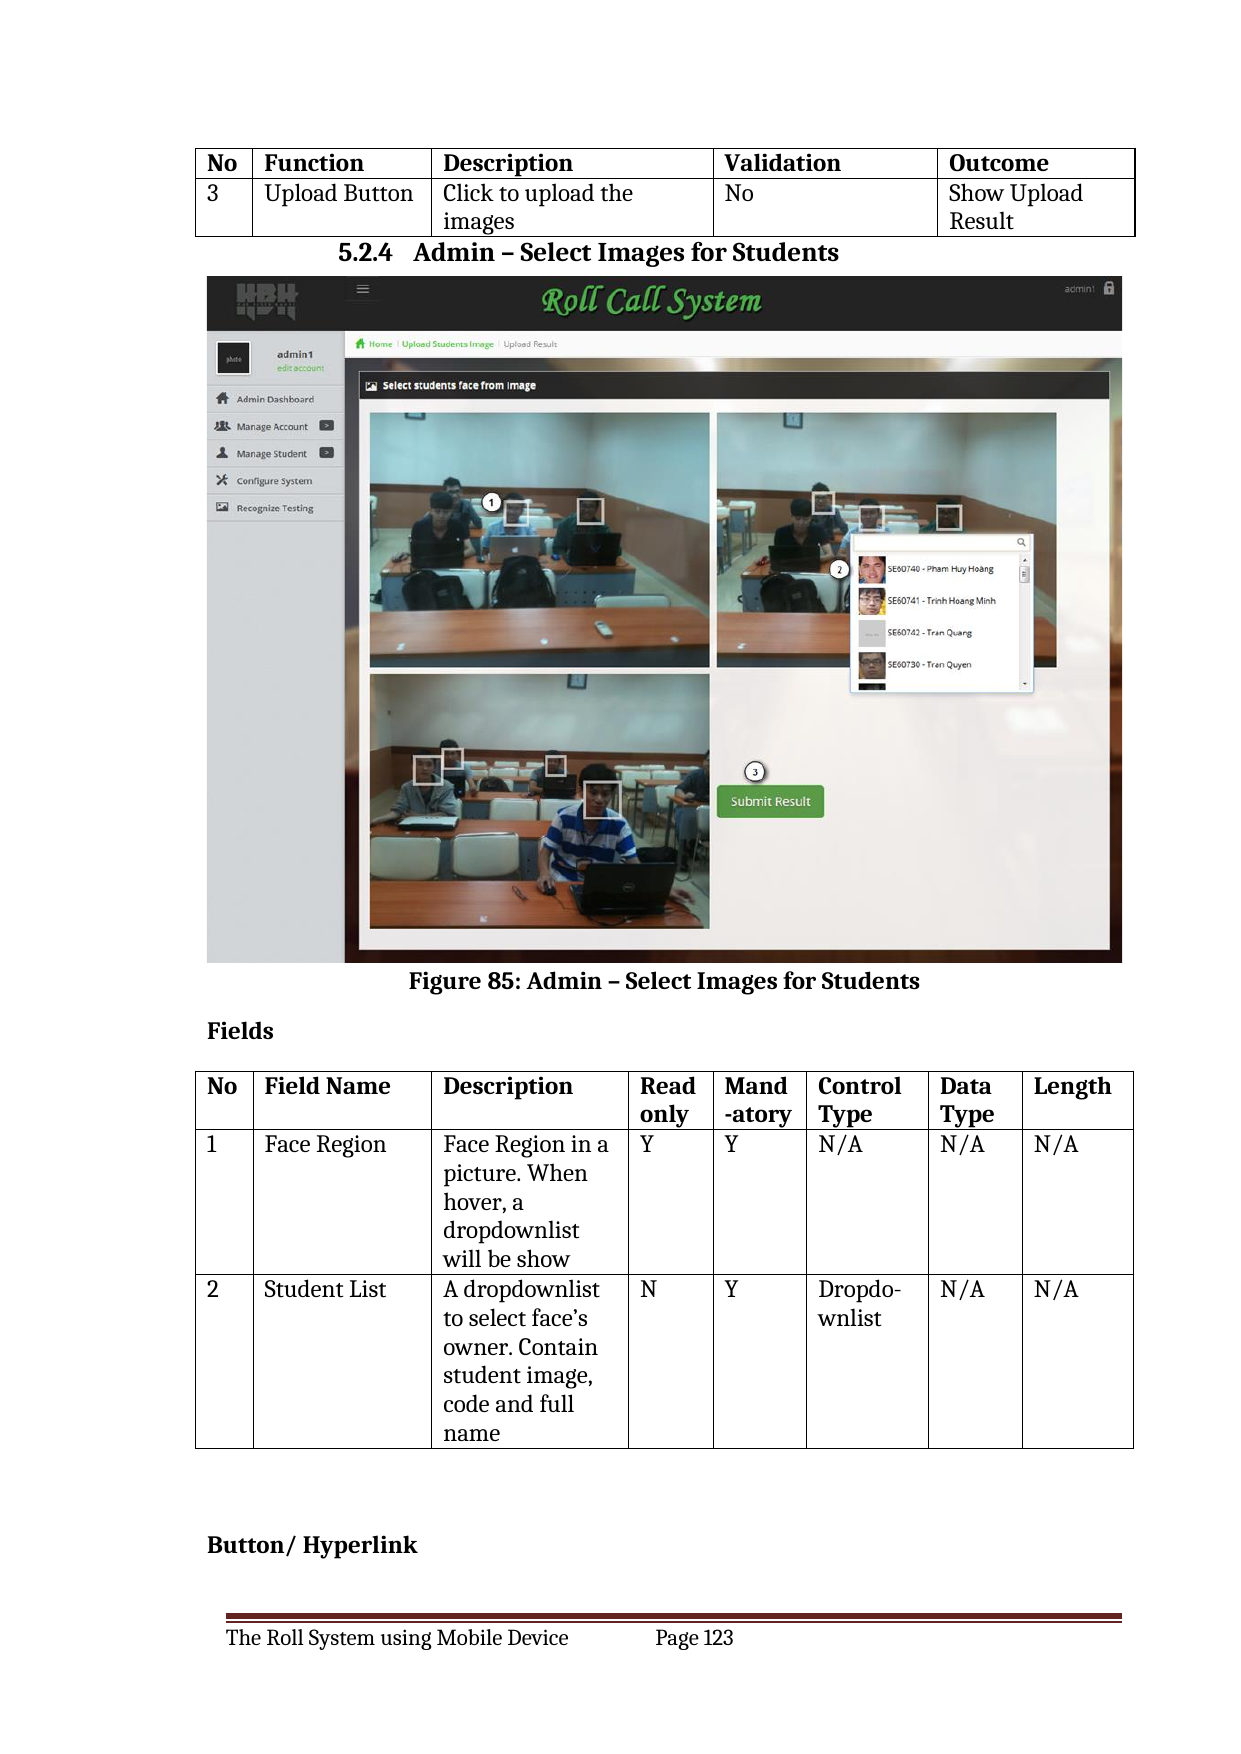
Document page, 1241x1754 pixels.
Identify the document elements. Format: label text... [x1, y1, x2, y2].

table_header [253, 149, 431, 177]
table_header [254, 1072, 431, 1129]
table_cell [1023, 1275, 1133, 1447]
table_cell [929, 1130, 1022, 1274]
text Button/ Hyperlink [207, 1531, 1122, 1560]
text Fields [207, 1017, 1122, 1045]
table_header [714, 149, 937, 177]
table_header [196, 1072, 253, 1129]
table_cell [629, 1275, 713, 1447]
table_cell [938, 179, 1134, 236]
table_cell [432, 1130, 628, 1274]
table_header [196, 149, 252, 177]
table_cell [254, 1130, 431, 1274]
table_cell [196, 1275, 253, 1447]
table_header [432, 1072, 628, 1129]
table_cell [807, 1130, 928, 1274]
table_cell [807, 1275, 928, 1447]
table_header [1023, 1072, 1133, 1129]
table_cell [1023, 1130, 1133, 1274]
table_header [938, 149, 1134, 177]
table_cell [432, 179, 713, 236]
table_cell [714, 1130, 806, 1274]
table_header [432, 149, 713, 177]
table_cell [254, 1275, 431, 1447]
subtitle Admin – Select Images for Students [338, 237, 1122, 268]
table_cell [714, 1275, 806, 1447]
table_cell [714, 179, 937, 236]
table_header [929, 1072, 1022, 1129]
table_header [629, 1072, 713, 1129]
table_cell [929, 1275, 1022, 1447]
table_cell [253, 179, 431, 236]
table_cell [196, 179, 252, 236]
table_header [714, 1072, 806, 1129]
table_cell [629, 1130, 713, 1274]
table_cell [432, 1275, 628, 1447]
picture [206, 276, 1123, 963]
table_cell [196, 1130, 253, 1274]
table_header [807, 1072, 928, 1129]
